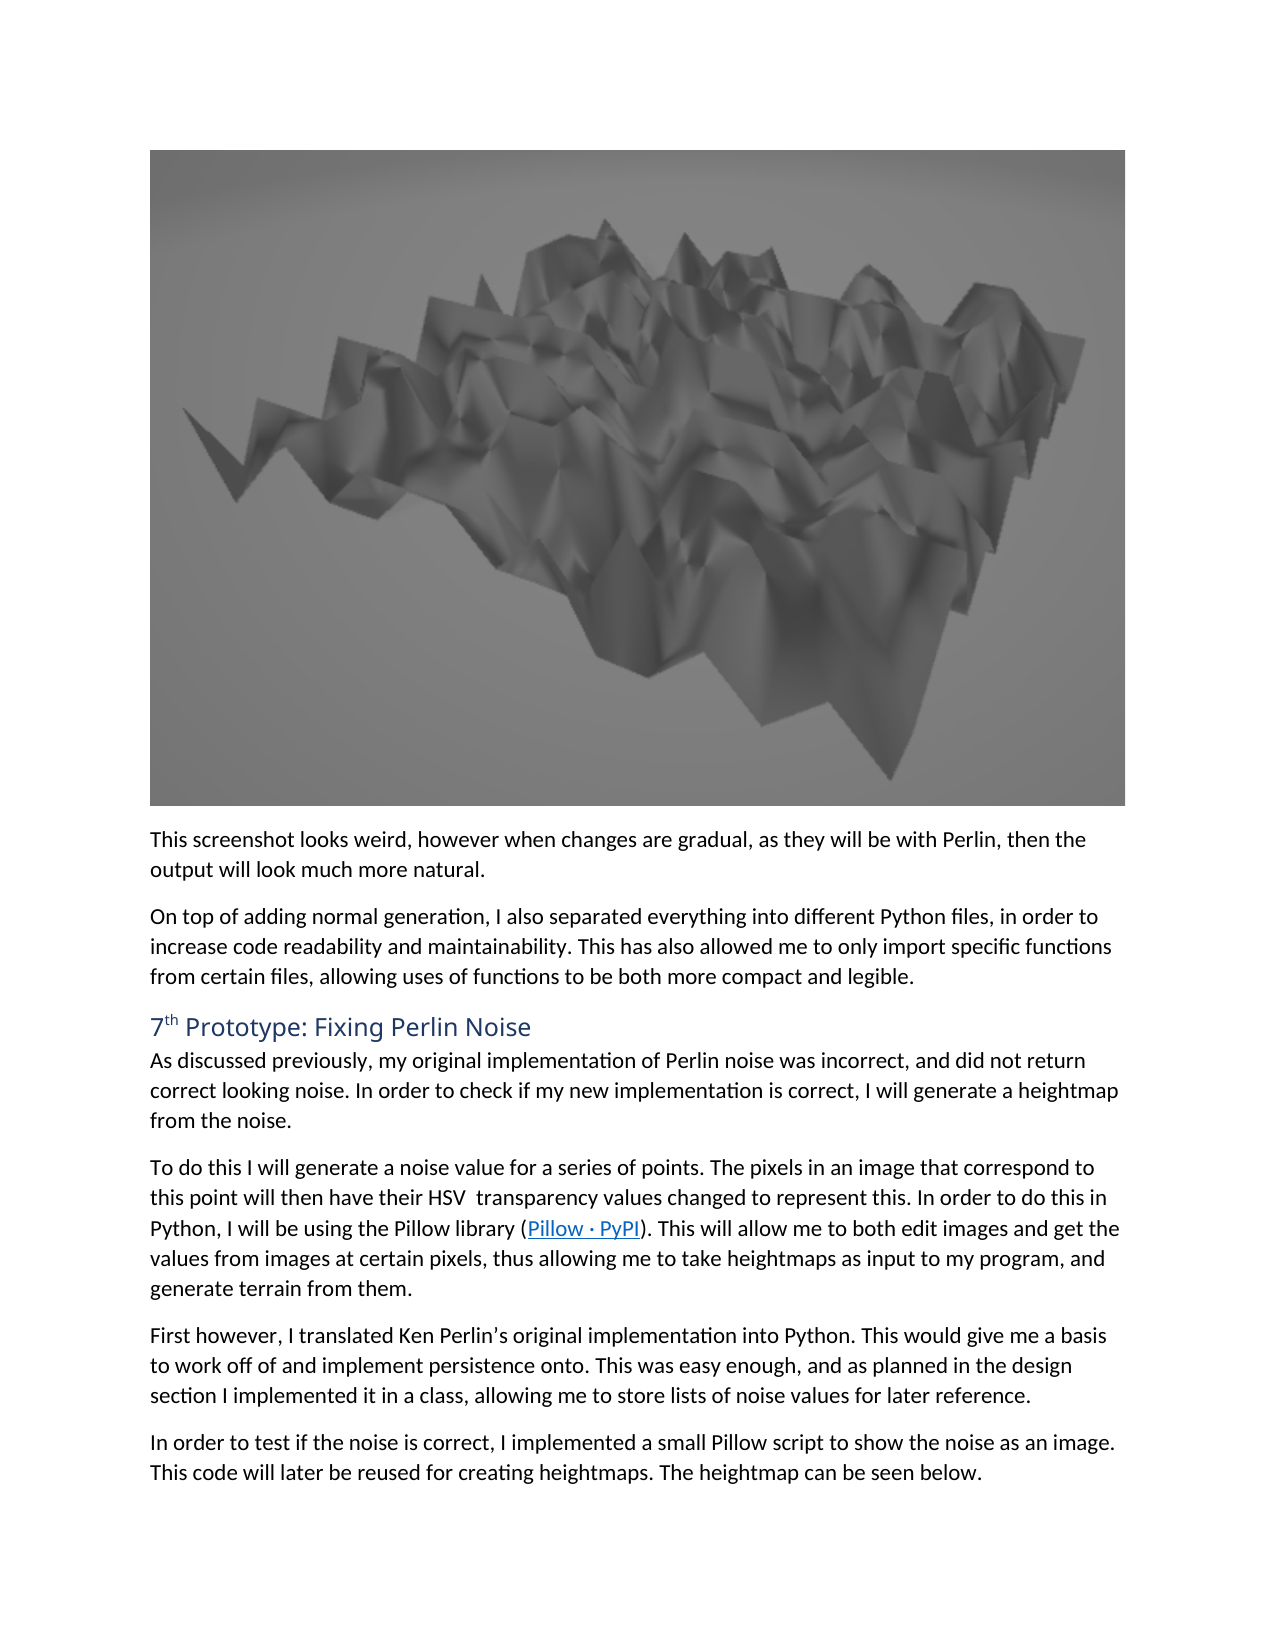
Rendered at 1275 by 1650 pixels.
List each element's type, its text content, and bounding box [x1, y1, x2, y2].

text On top of adding normal generation, I also separated everything into different Python files, in order to increase code readability and maintainability. This has also allowed me to only import specific functions from certain files, allowing uses of functions to be both more compact and legible. [150, 902, 1125, 990]
text First however, I translated Ken Perlin’s original implementation into Python. This would give me a basis to work off of and implement persistence onto. This was easy enough, and as planned in the design section I implemented it in a class, allowing me to store lists of noise values for later reference. [150, 1321, 1125, 1409]
text As discussed previously, my original implementation of Perlin noise was incorrect, and did not return correct looking noise. In order to check if my new implementation is correct, I will generate a heightmap from the noise. [150, 1046, 1125, 1134]
text In order to test if the noise is correct, I implemented a small Pillow script to show the noise as an image. This code will later be reused for creating heightmaps. The heightmap can be seen below. [150, 1428, 1125, 1487]
subtitle 7th Prototype: Fixing Perlin Noise [150, 1009, 1125, 1043]
text To do this I will generate a noise value for a series of points. The pixels in an image that correspond to this point will then have their HSV transparency values changed to represent this. In order to do this in Python, I will be using the Pillow library (Pillow · PyPI). This will allow me to both edit images and get the values from images at certain pixels, thus allowing me to take heightmaps as input to my program, and generate terrain from them. [150, 1153, 1125, 1302]
text This screenshot looks weird, however when changes are gradual, as they will be with Perlin, then the output will look much more natural. [150, 825, 1125, 883]
picture [150, 150, 1125, 806]
